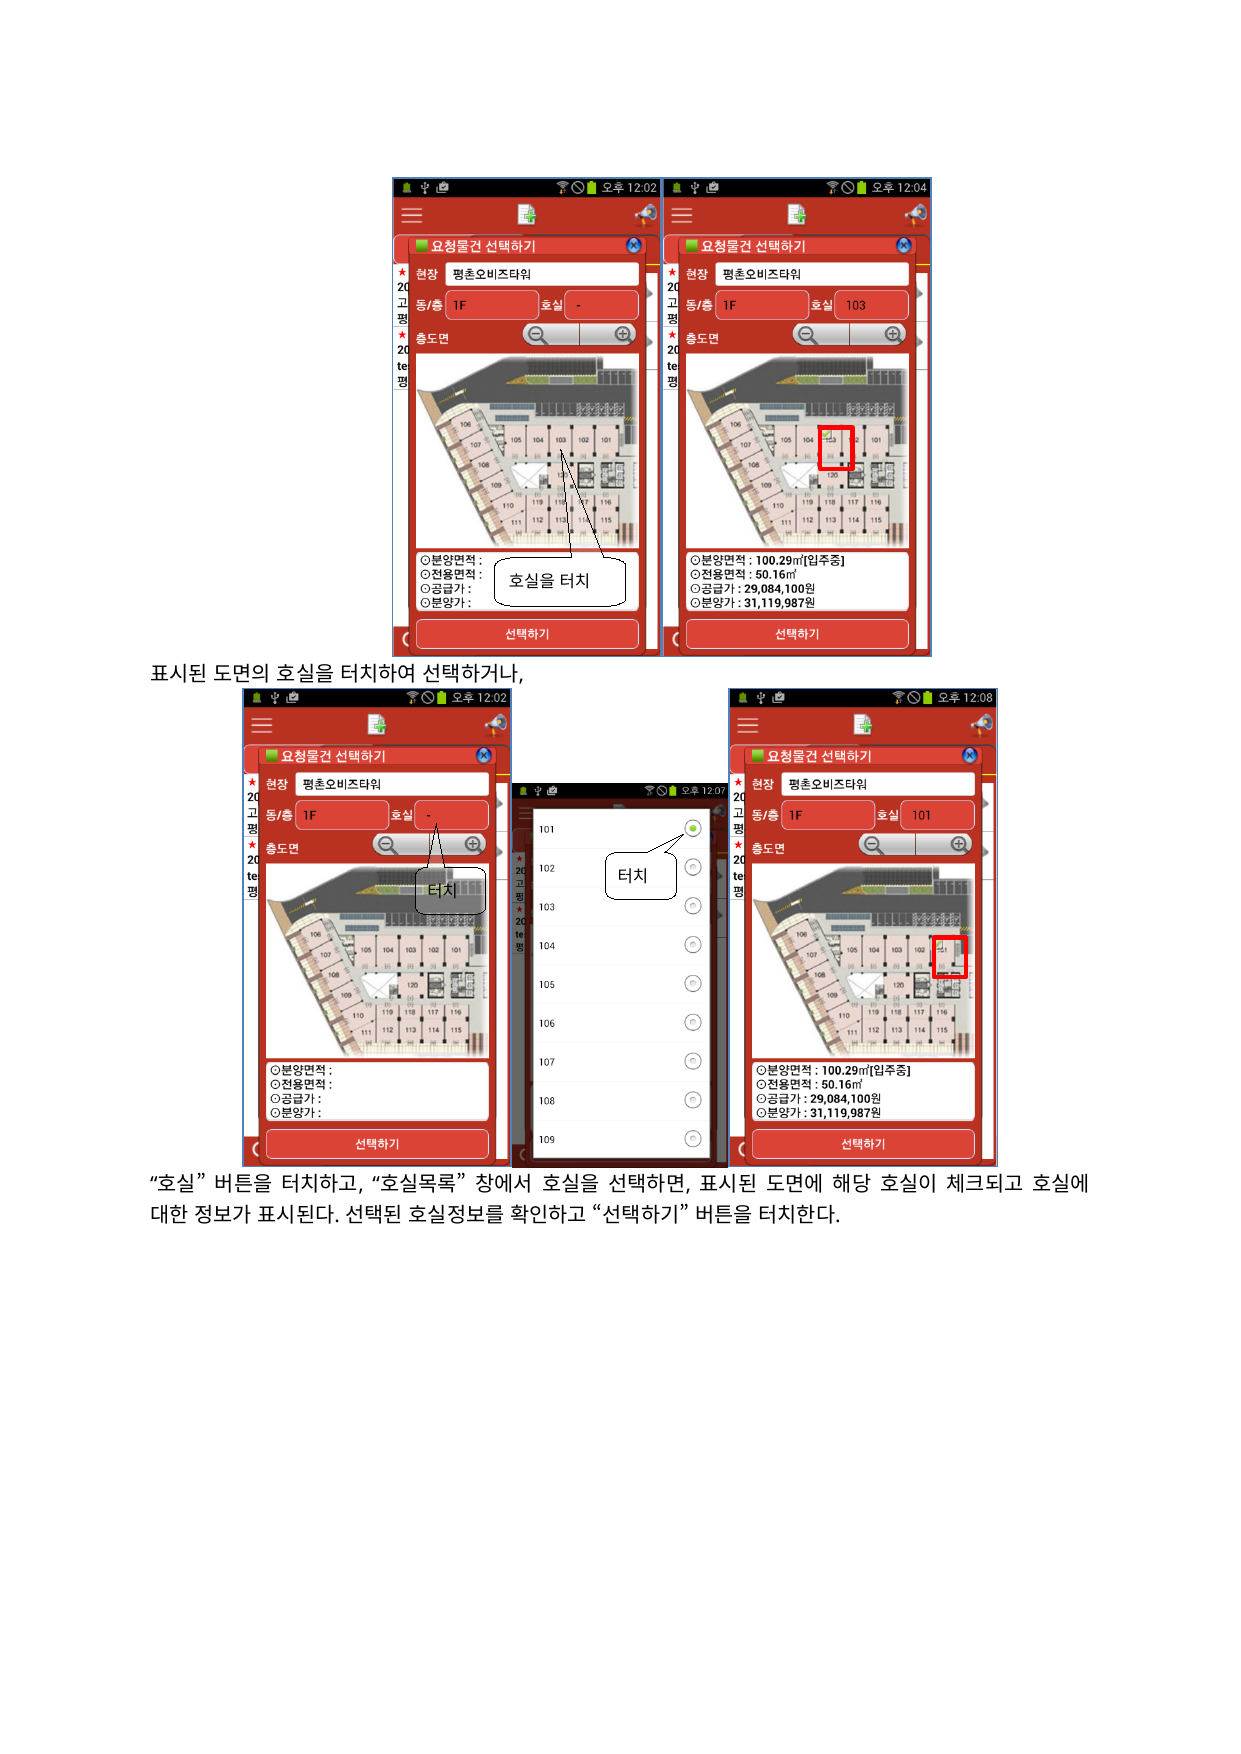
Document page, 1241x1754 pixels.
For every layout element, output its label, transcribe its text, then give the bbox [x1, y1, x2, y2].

picture [393, 179, 660, 656]
text “호실” 버튼을 터치하고, “호실목록” 창에서 호실을 선택하면, 표시된 도면에 해당 호실이 체크되고 호실에 대한 정보가 표시된다. 선택된 호실정보를 확인하고 “선택하기” 버튼을 터치한다. [150, 1167, 1090, 1228]
picture [663, 179, 930, 656]
picture [244, 689, 510, 1166]
picture [730, 689, 997, 1166]
text 표시된 도면의 호실을 터치하여 선택하거나, [150, 657, 1090, 687]
picture [512, 783, 728, 1168]
